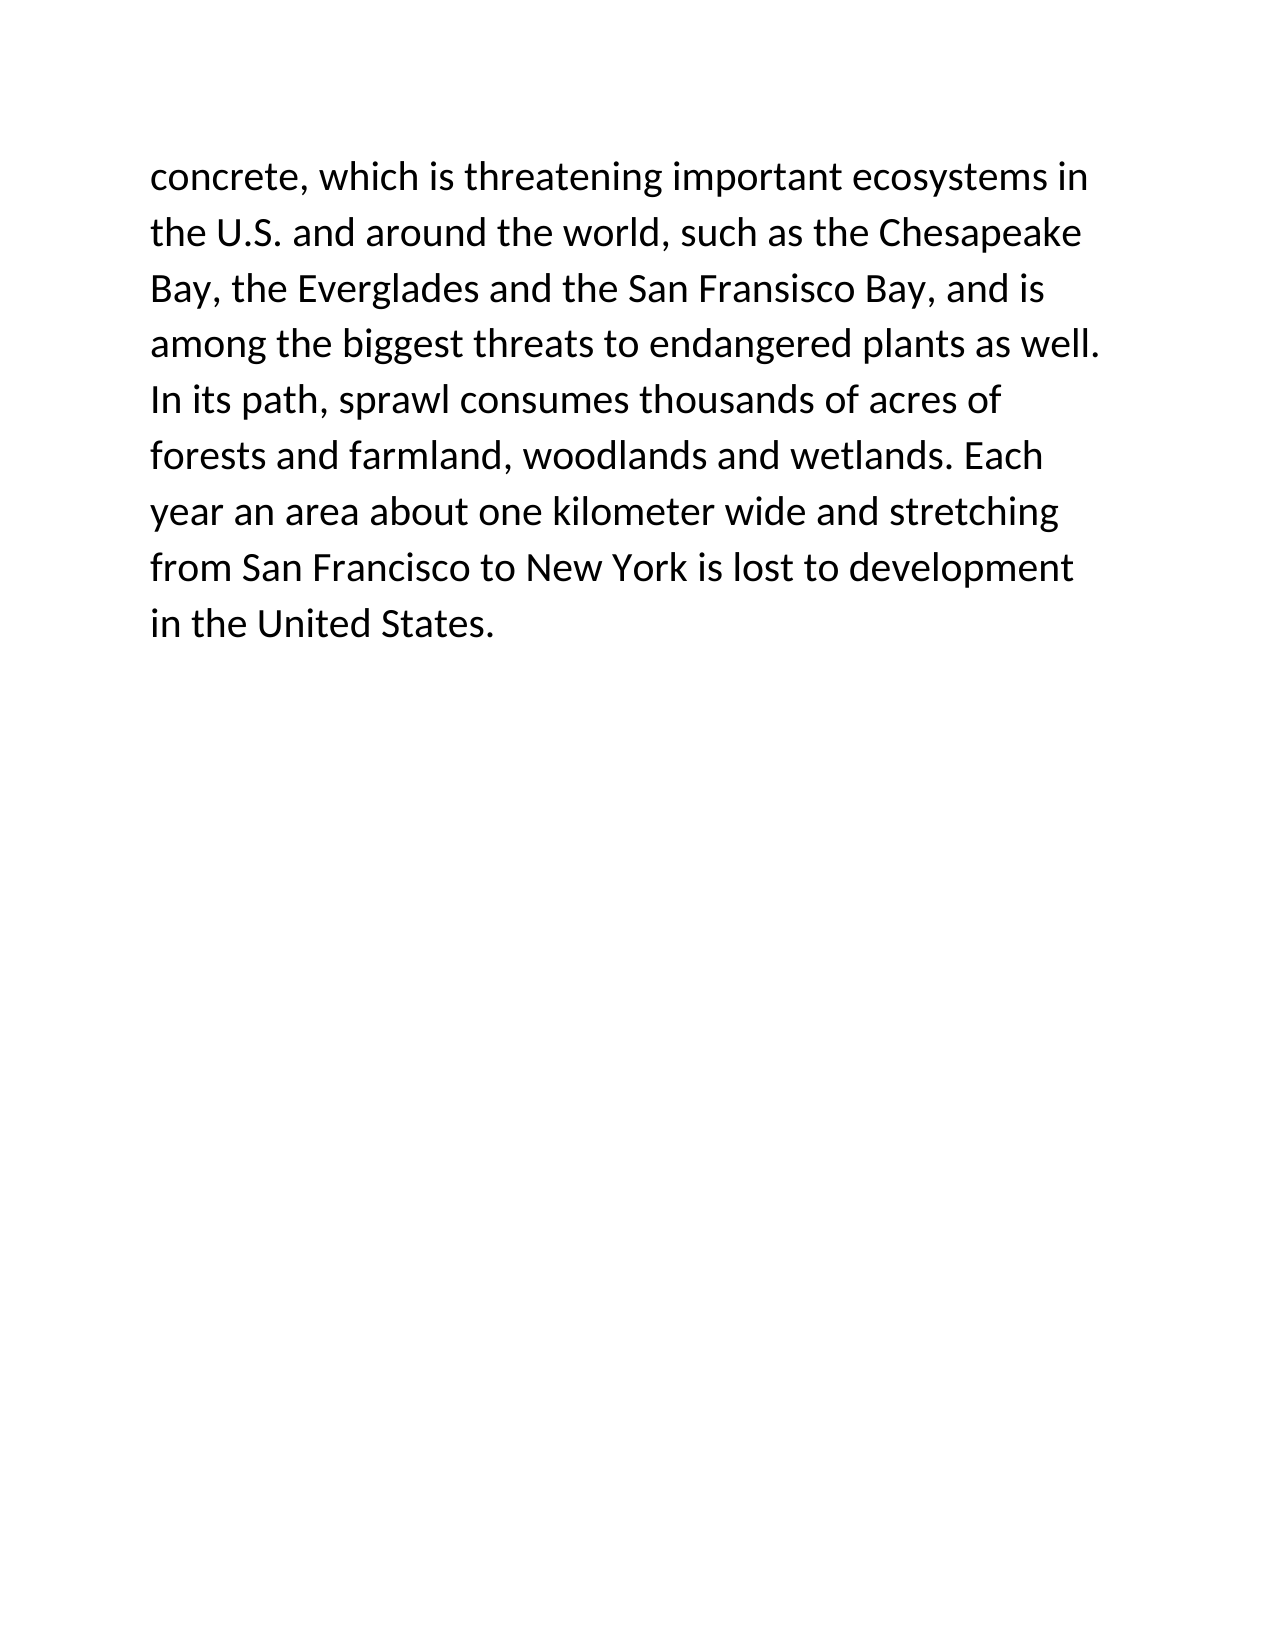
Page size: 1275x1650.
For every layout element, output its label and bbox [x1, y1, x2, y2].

text [150, 150, 1125, 647]
